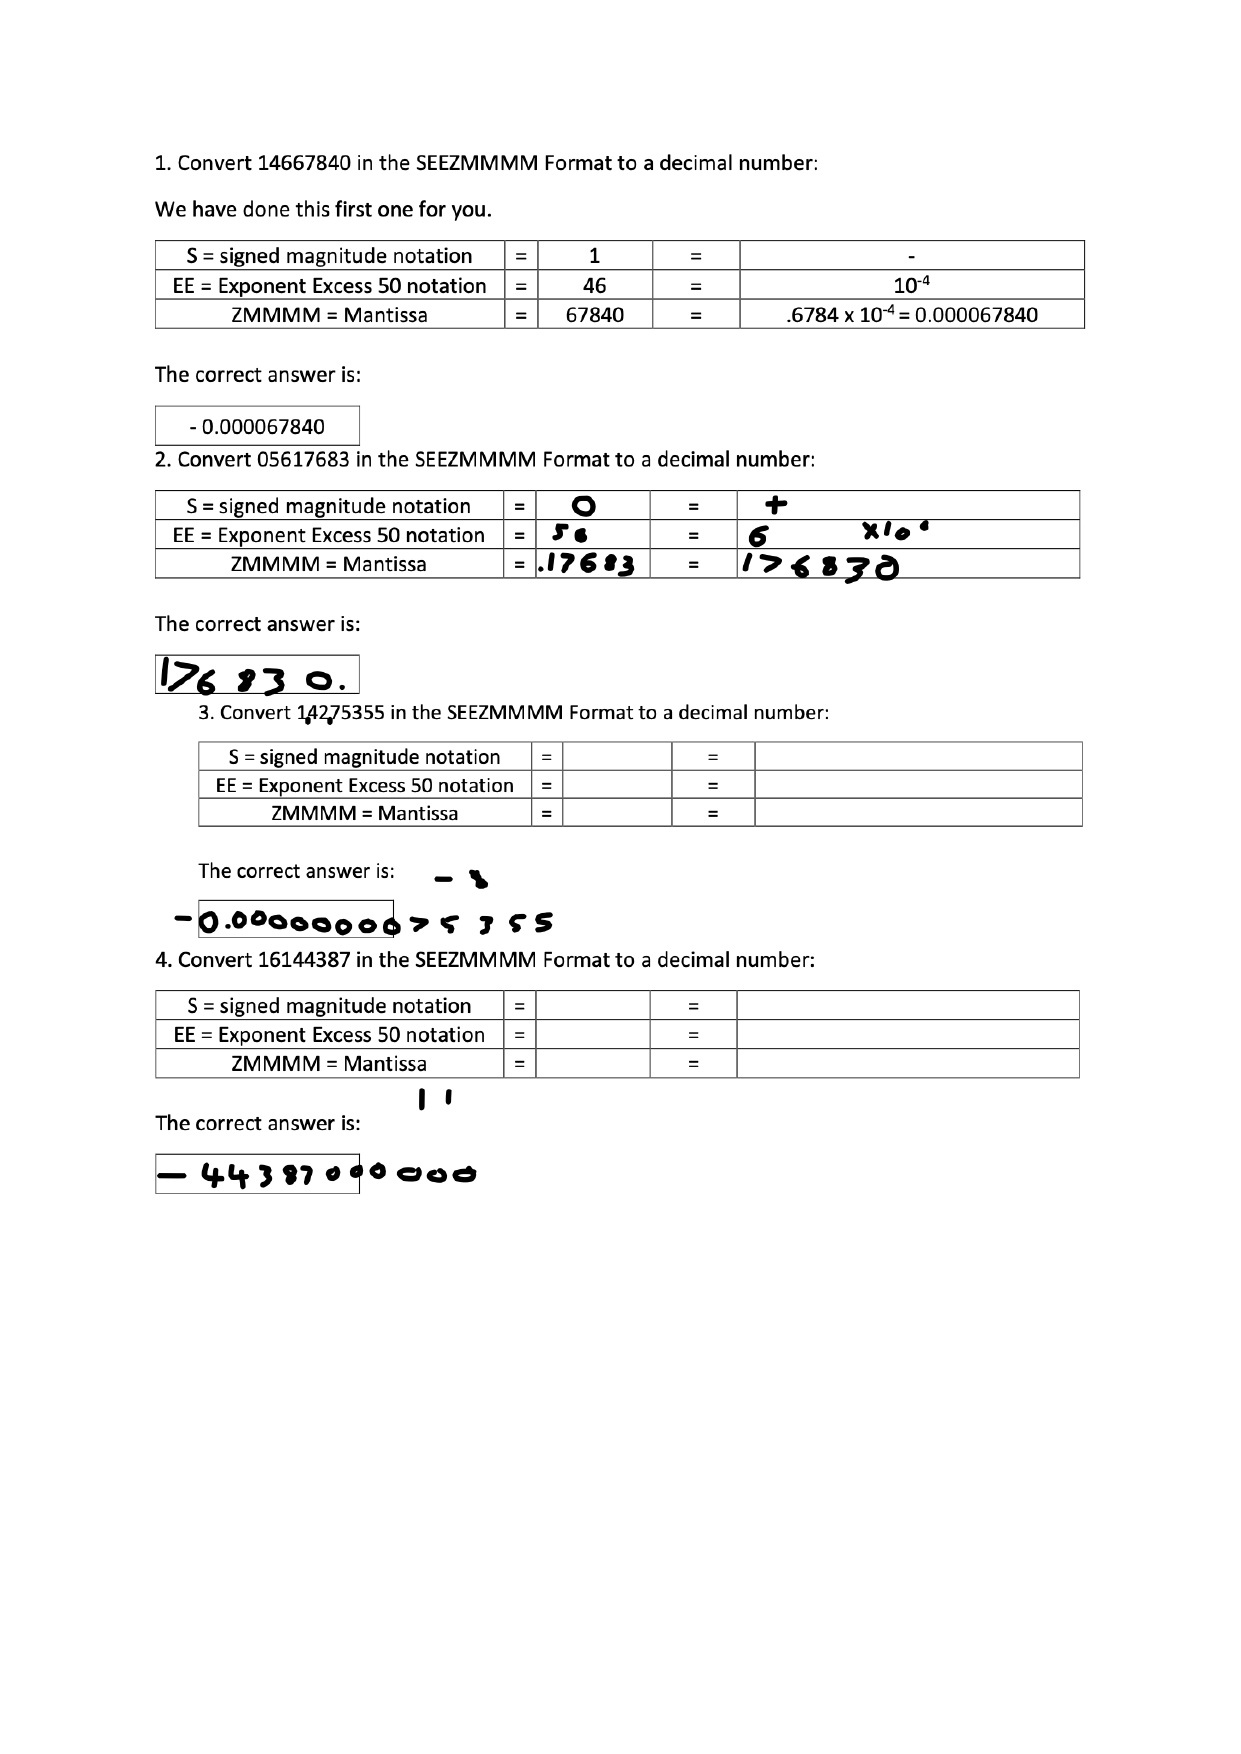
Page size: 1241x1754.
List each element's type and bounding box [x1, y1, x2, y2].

picture [150, 150, 1091, 1199]
